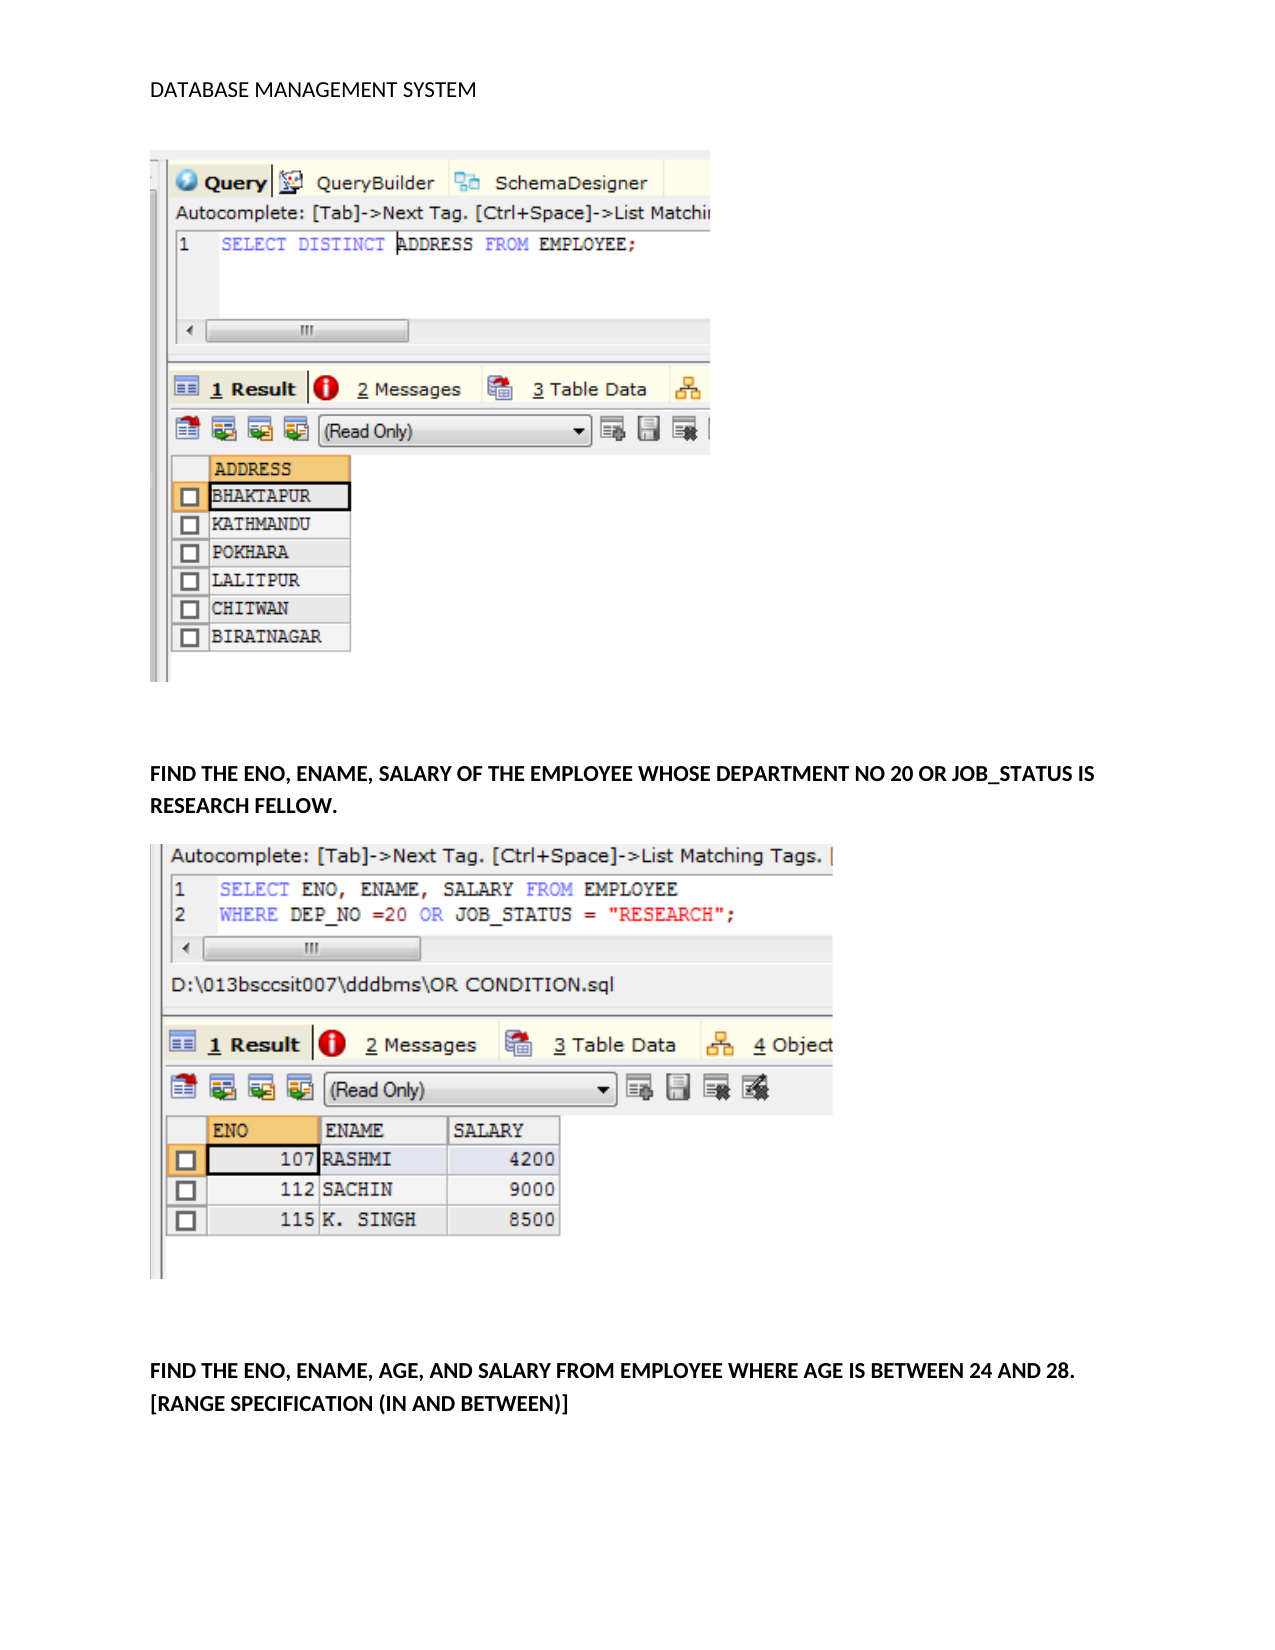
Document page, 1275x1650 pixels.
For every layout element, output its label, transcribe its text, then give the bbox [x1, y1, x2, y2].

text FIND THE ENO, ENAME, AGE, AND SALARY FROM EMPLOYEE WHERE AGE IS BETWEEN 24 AND 28. [RANGE SPECIFICATION (IN AND BETWEEN)] [150, 1357, 1125, 1417]
picture [150, 150, 711, 682]
picture [150, 844, 833, 1279]
text FIND THE ENO, ENAME, SALARY OF THE EMPLOYEE WHOSE DEPARTMENT NO 20 OR JOB_STATUS IS RESEARCH FELLOW. [150, 759, 1125, 819]
